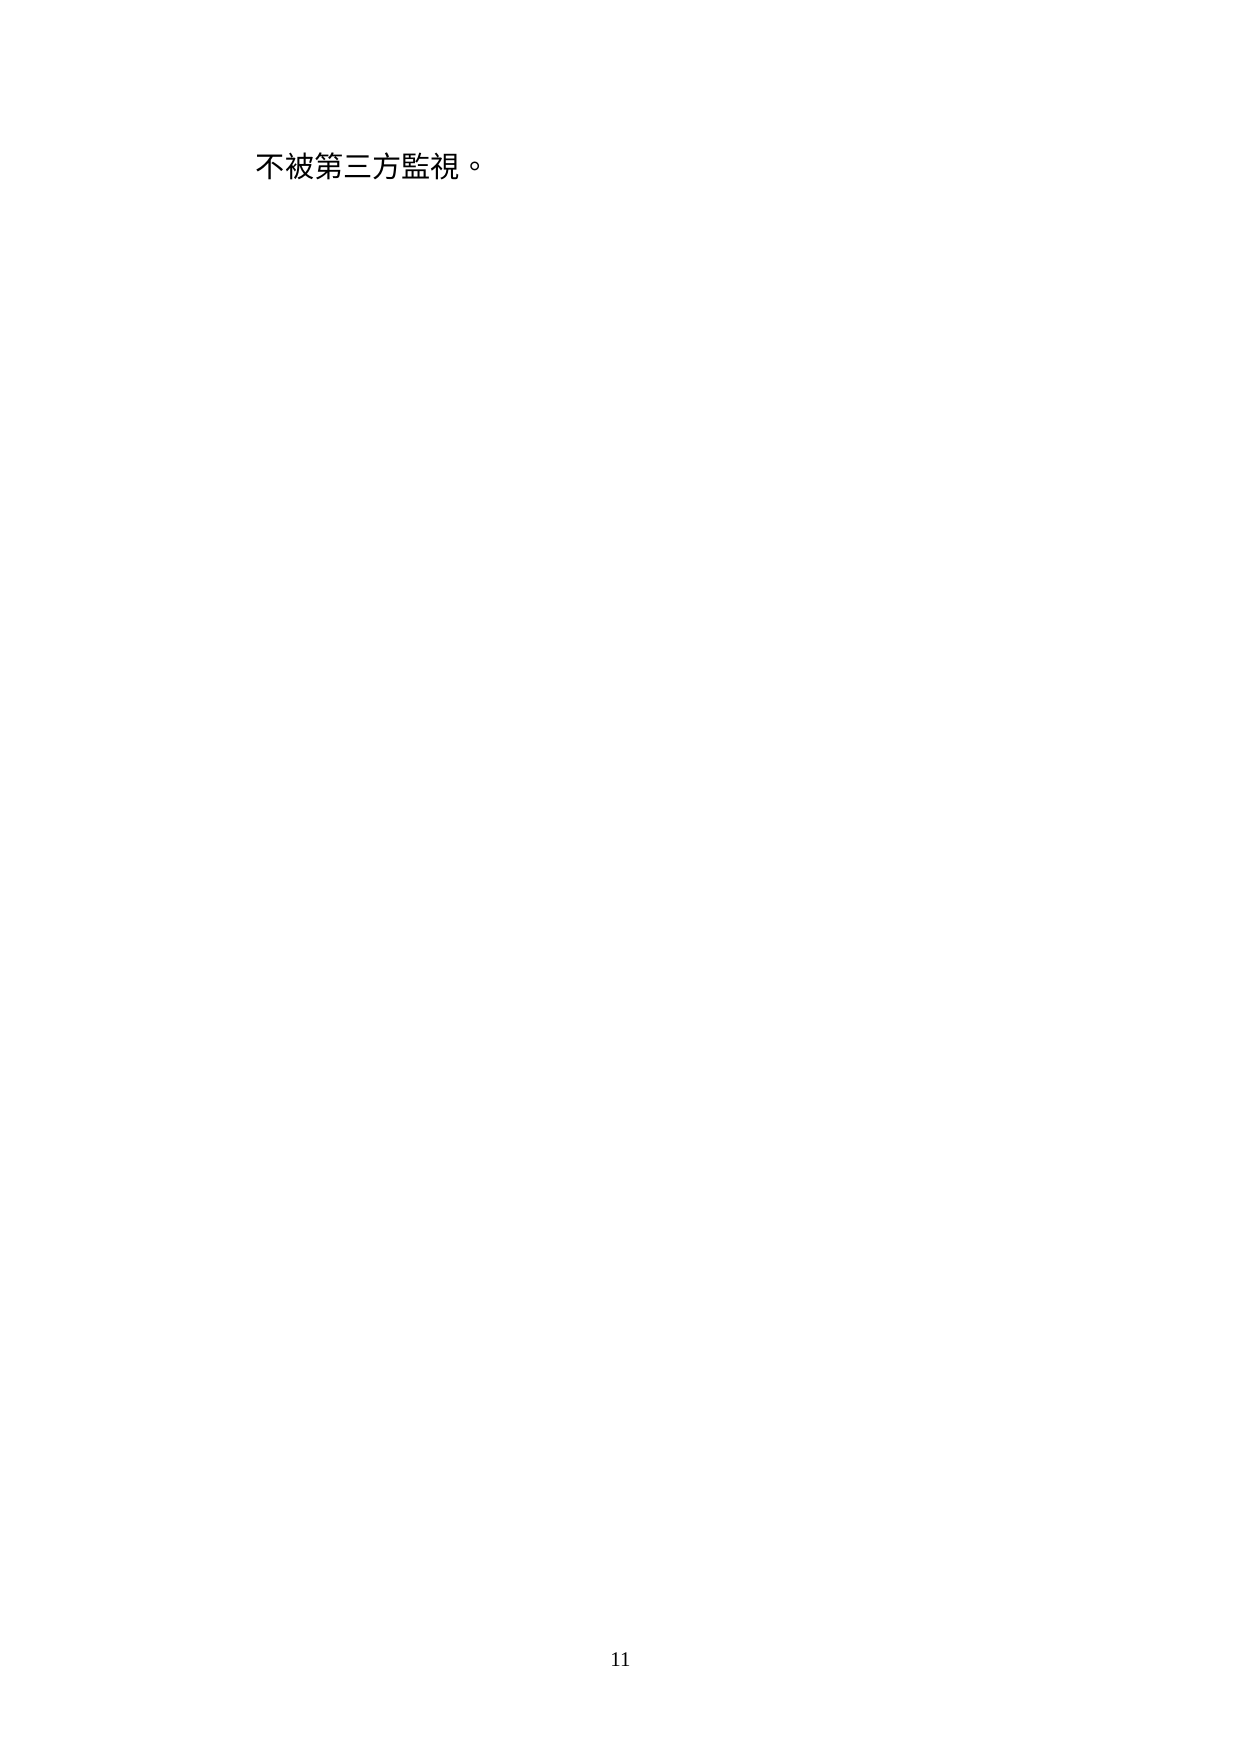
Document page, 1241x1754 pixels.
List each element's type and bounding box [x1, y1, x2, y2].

list [168, 127, 1122, 202]
